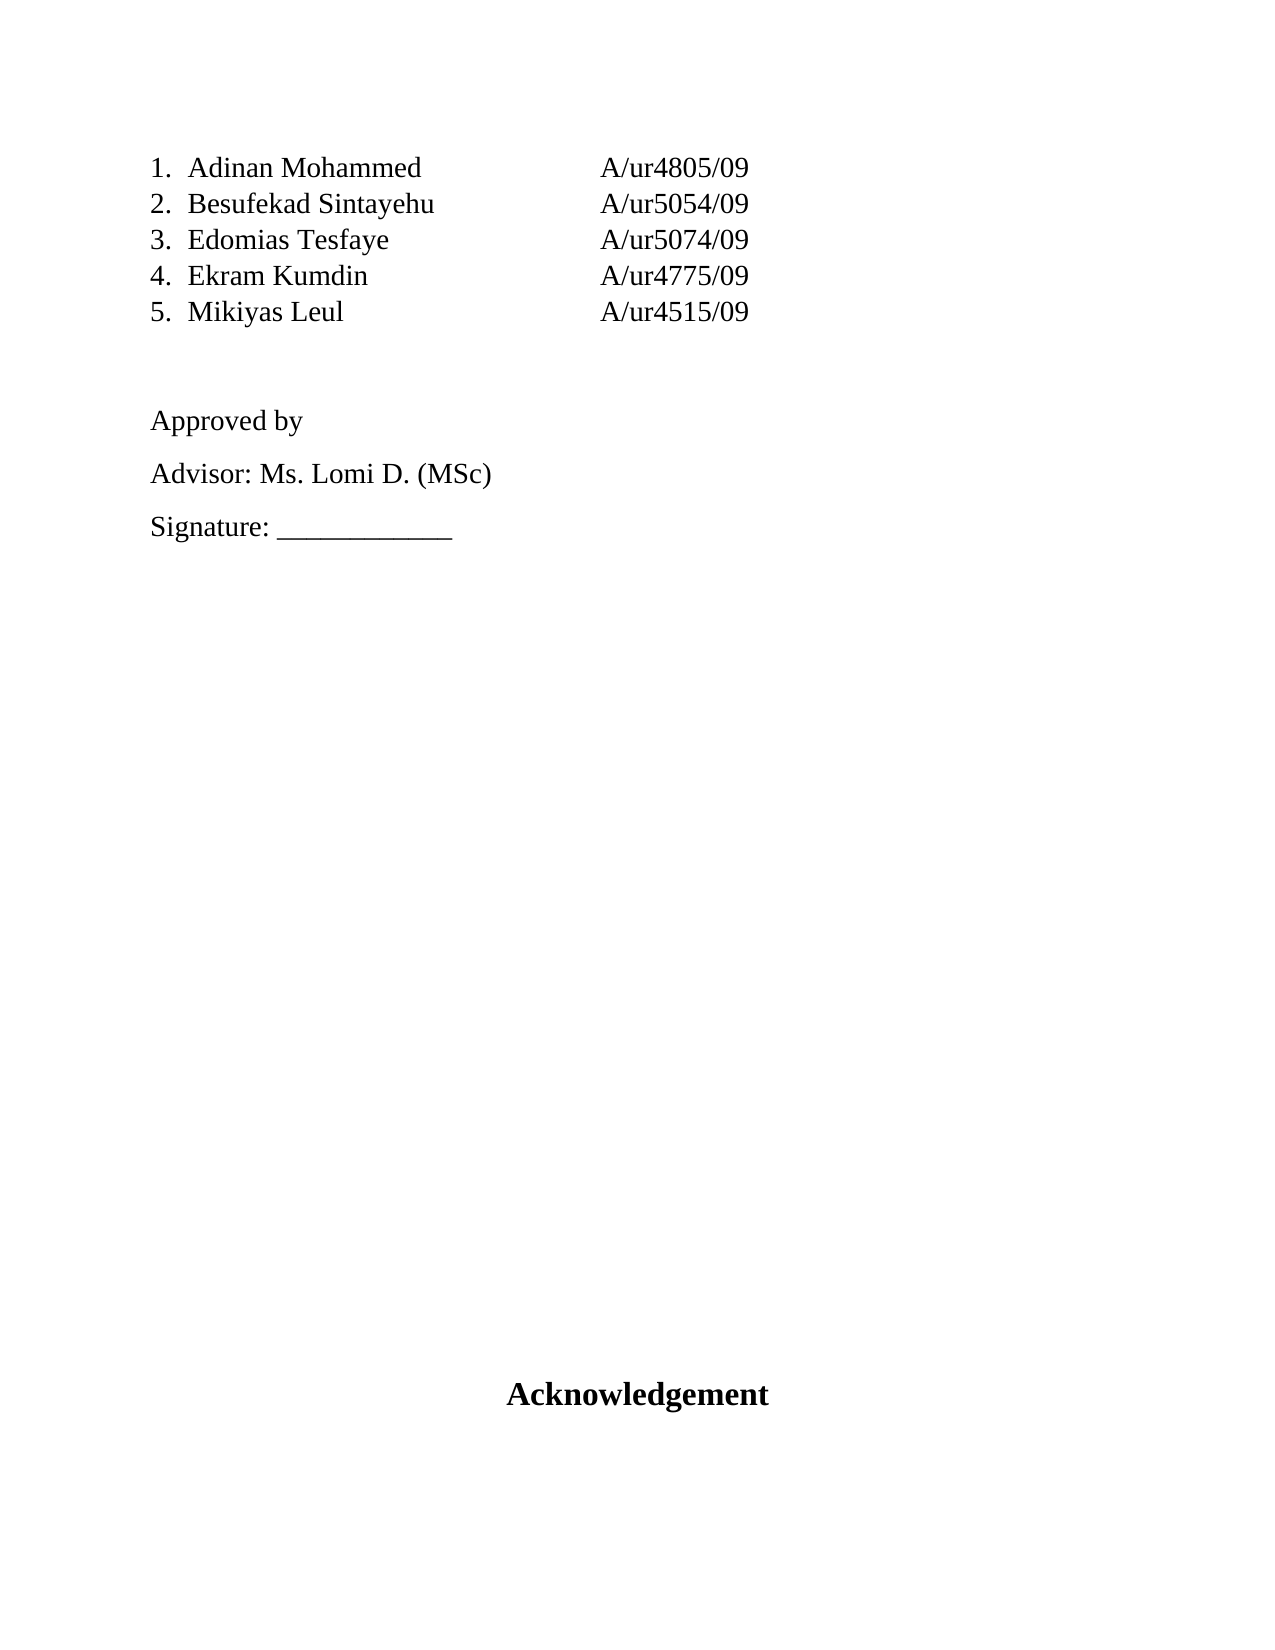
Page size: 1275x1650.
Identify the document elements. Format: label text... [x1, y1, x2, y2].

list Ekram Kumdin A/ur4775/09 [150, 258, 1125, 292]
text Signature: ____________ [150, 509, 1125, 543]
list Besufekad Sintayehu A/ur5054/09 [150, 186, 1125, 220]
list Mikiyas Leul A/ur4515/09 [150, 294, 1125, 328]
text Advisor: Ms. Lomi D. (MSc) [150, 456, 1125, 490]
list Adinan Mohammed A/ur4805/09 [150, 150, 1125, 183]
text Acknowledgement [150, 1374, 1125, 1412]
list Edomias Tesfaye A/ur5074/09 [150, 222, 1125, 256]
text Approved by [150, 403, 1125, 437]
